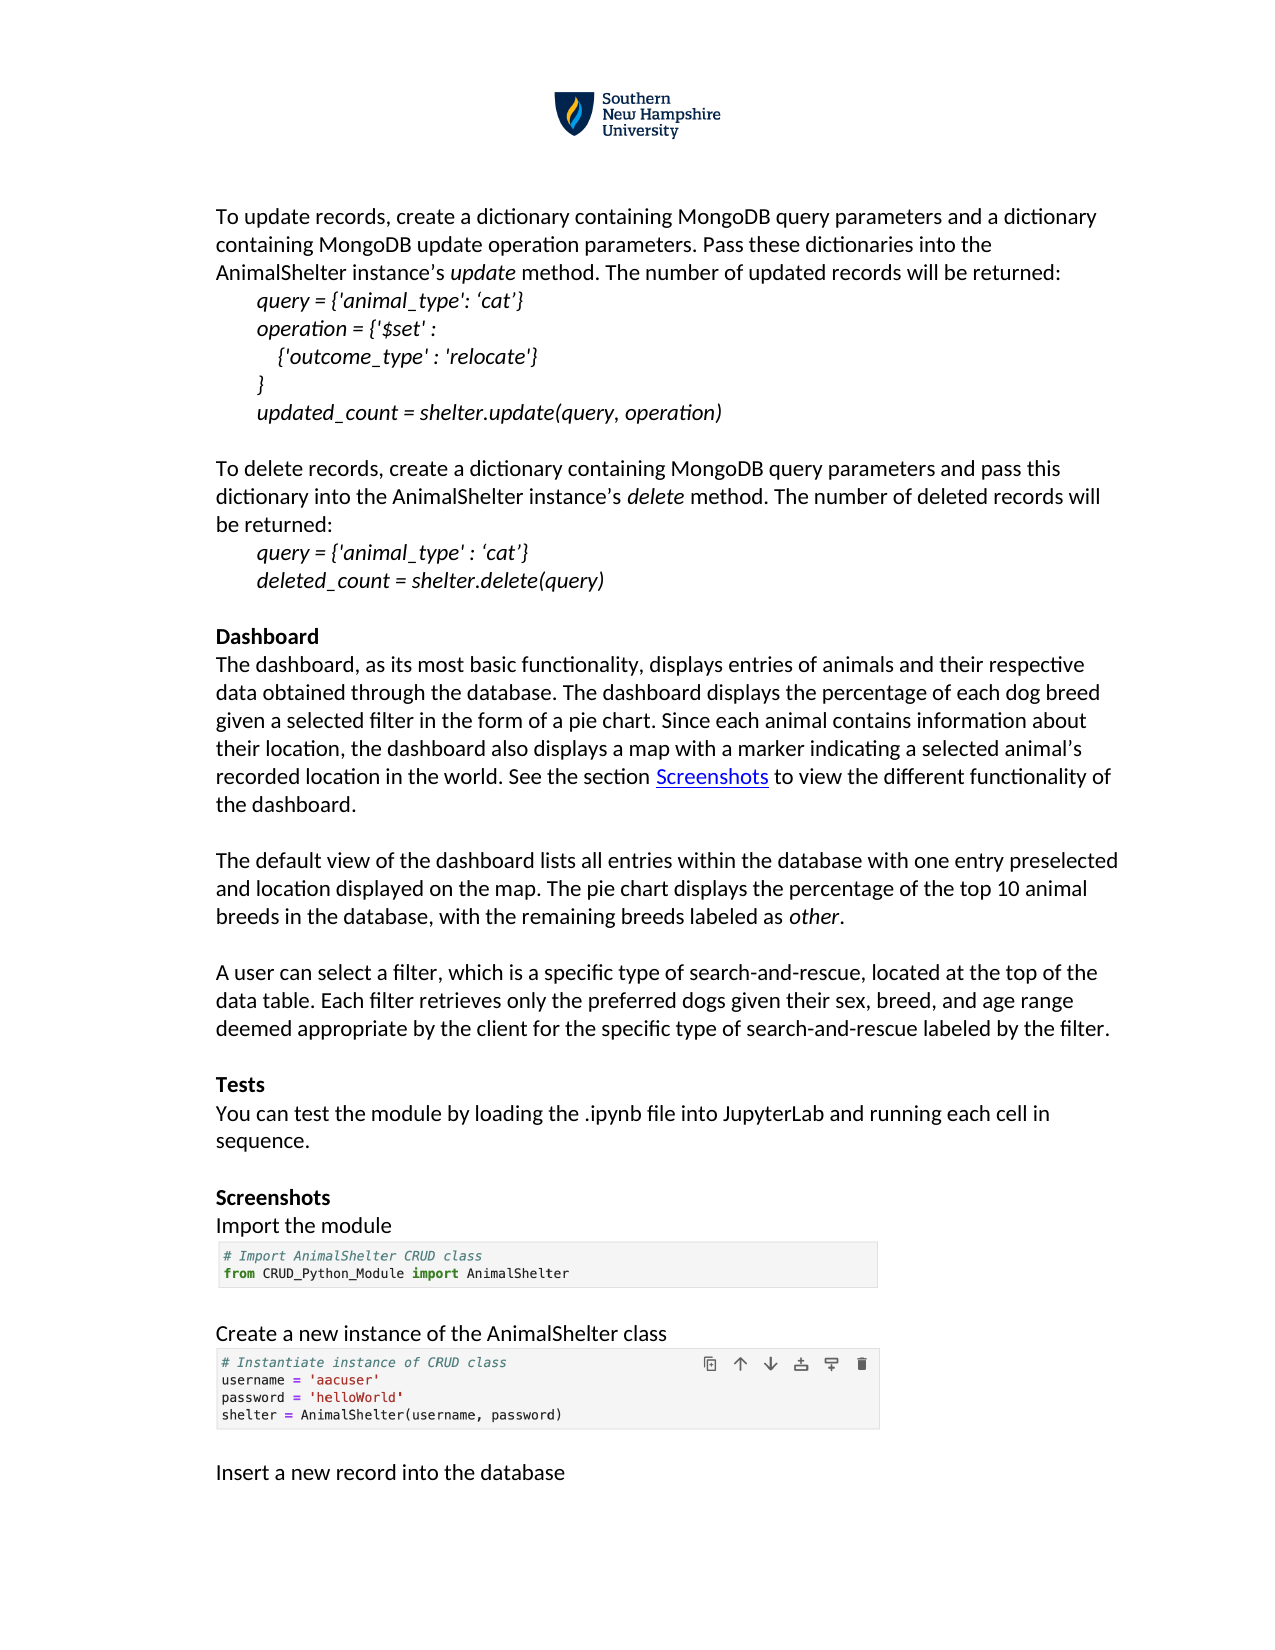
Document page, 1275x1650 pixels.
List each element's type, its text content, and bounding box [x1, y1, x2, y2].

text Insert a new record into the database [150, 1458, 1125, 1486]
text The default view of the dashboard lists all entries within the database with one entry preselected and location displayed on the map. The pie chart displays the percentage of the top 10 animal breeds in the database, with the remaining breeds labeled as other. [216, 846, 1125, 931]
text You can test the module by loading the .ipynb file into JupyterLab and running each cell in sequence. [216, 1099, 1125, 1155]
text operation = {'$set' : [216, 314, 1125, 342]
text To update records, create a dictionary containing MongoDB query parameters and a dictionary containing MongoDB update operation parameters. Pass these dictionaries into the AnimalShelter instance’s update method. The number of updated records will be returned: [216, 202, 1125, 286]
picture [215, 1346, 882, 1430]
text Create a new instance of the AnimalShelter class [150, 1319, 1125, 1347]
picture [215, 1238, 882, 1291]
text } [216, 370, 1125, 398]
text {'outcome_type' : 'relocate'} [216, 342, 1125, 370]
text To delete records, create a dictionary containing MongoDB query parameters and pass this dictionary into the AnimalShelter instance’s delete method. The number of deleted records will be returned: [216, 454, 1125, 538]
text The dashboard, as its most basic functionality, displays entries of animals and their respective data obtained through the database. The dashboard displays the percentage of each dog breed given a selected filter in the form of a pie chart. Since each animal contains information about their location, the dashboard also displays a map with a marker indicating a selected animal’s recorded location in the world. See the section Screenshots to view the different functionality of the dashboard. [216, 650, 1125, 818]
text updated_count = shelter.update(query, operation) [216, 398, 1125, 426]
subtitle Screenshots [150, 1183, 1125, 1211]
text query = {'animal_type': ‘cat’} [216, 286, 1125, 314]
text Dashboard [216, 622, 1125, 650]
text deleted_count = shelter.delete(query) [216, 566, 1125, 594]
picture [546, 75, 729, 154]
text Import the module [150, 1211, 1125, 1239]
text query = {'animal_type' : ‘cat’} [216, 538, 1125, 566]
text A user can select a filter, which is a specific type of search-and-rescue, located at the top of the data table. Each filter retrieves only the preferred dogs given their sex, breed, and age range deemed appropriate by the client for the specific type of search-and-rescue labeled by the filter. [216, 958, 1125, 1071]
subtitle Tests [150, 1071, 1125, 1099]
